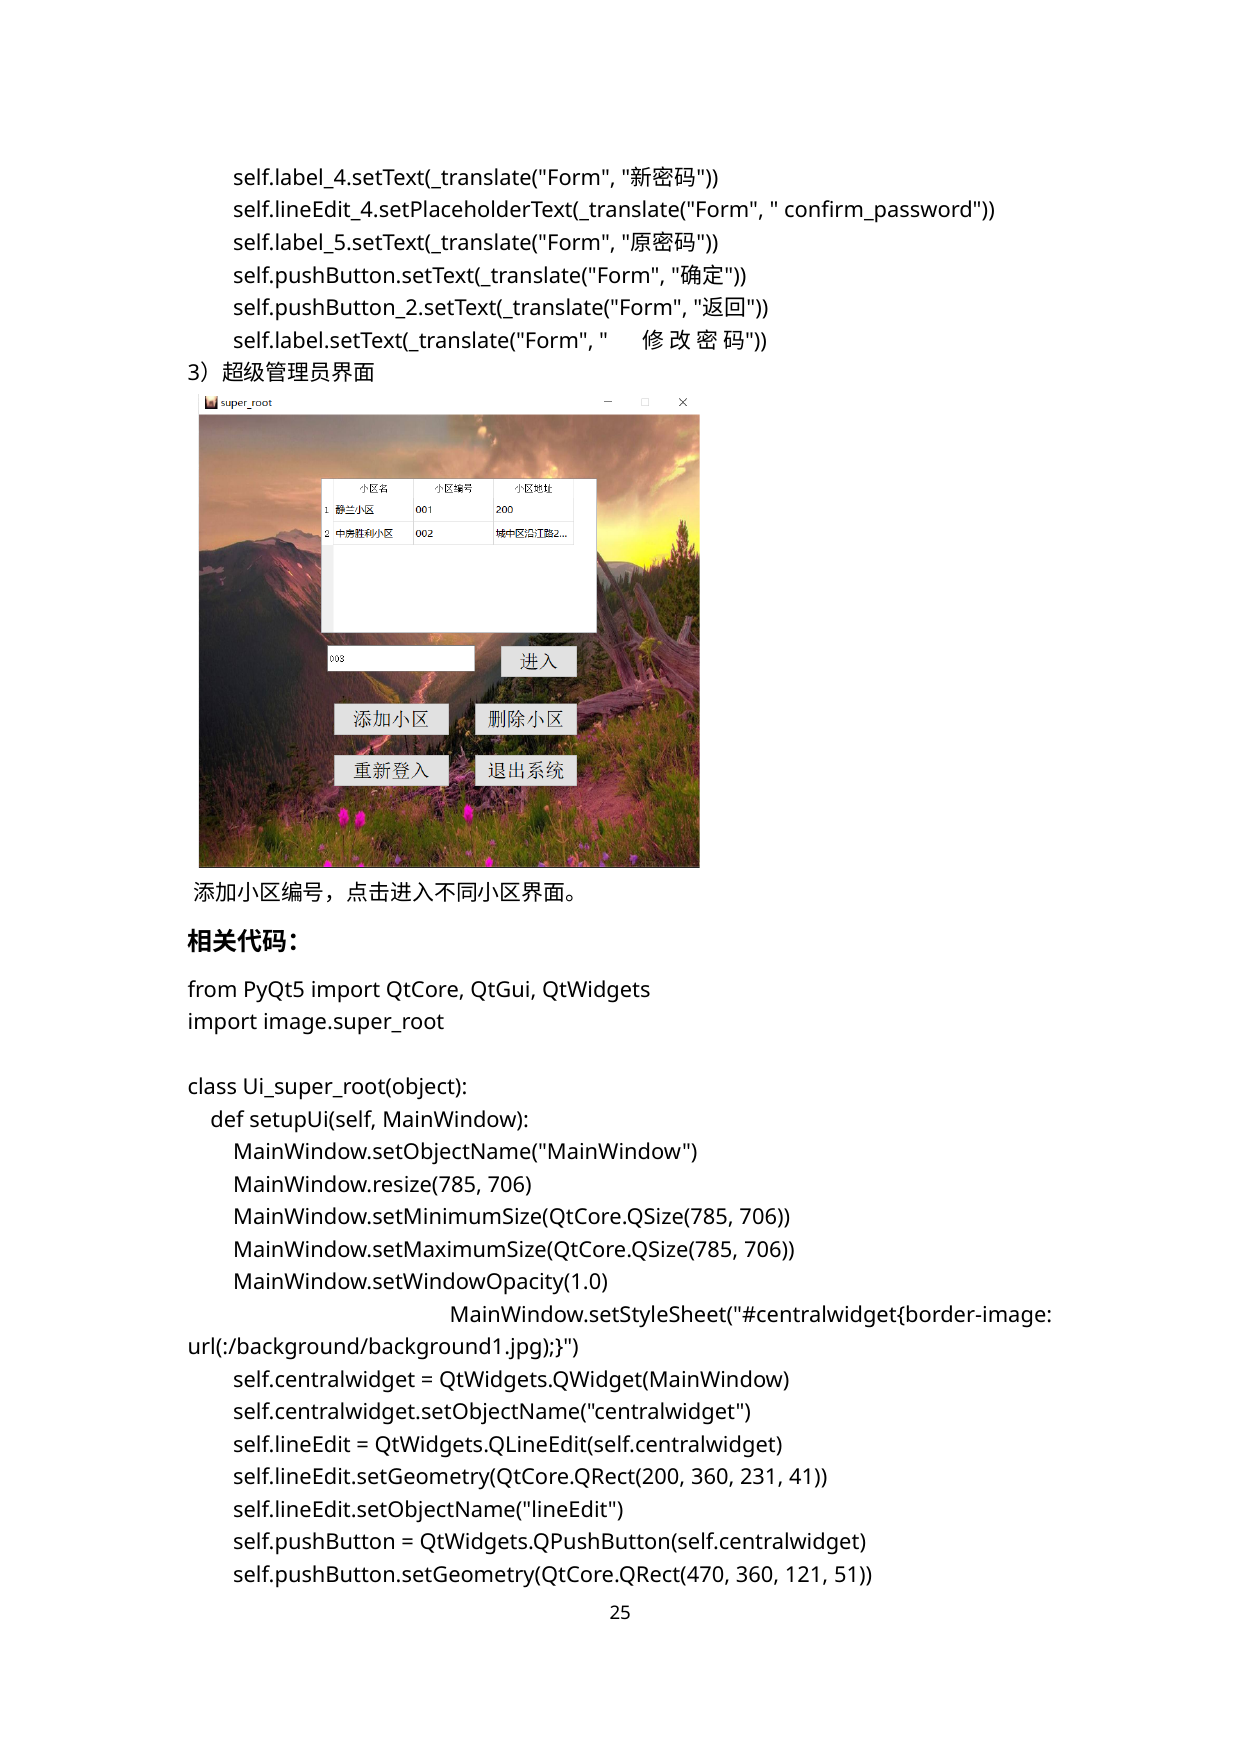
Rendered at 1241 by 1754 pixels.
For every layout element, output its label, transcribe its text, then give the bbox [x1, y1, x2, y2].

text MainWindow.setMinimumSize(QtCore.QSize(785, 706)) [187, 1200, 1053, 1232]
text self.centralwidget.setObjectName("centralwidget") [187, 1395, 1053, 1427]
text class Ui_super_root(object): [187, 1070, 1053, 1102]
text MainWindow.setStyleSheet("#centralwidget{border-image: url(:/background/background1.jpg);}") [187, 1297, 1053, 1362]
text self.centralwidget = QtWidgets.QWidget(MainWindow) [187, 1362, 1053, 1395]
text self.label_4.setText(_translate("Form", "新密码")) [187, 160, 1053, 192]
text MainWindow.resize(785, 706) [187, 1167, 1053, 1200]
text self.pushButton_2.setText(_translate("Form", "返回")) [187, 290, 1053, 322]
text from PyQt5 import QtCore, QtGui, QtWidgets [187, 972, 1053, 1005]
text 3）超级管理员界面 [187, 355, 1053, 387]
text import image.super_root [187, 1005, 1053, 1037]
text def setupUi(self, MainWindow): [187, 1102, 1053, 1135]
text self.lineEdit.setObjectName("lineEdit") [187, 1492, 1053, 1525]
text MainWindow.setObjectName("MainWindow") [187, 1135, 1053, 1167]
text MainWindow.setMaximumSize(QtCore.QSize(785, 706)) [187, 1232, 1053, 1265]
picture [198, 394, 700, 868]
text self.lineEdit.setGeometry(QtCore.QRect(200, 360, 231, 41)) [187, 1460, 1053, 1492]
text self.label.setText(_translate("Form", " 修 改 密 码")) [187, 322, 1053, 355]
text self.lineEdit = QtWidgets.QLineEdit(self.centralwidget) [187, 1427, 1053, 1460]
text MainWindow.setWindowOpacity(1.0) [187, 1265, 1053, 1297]
text self.pushButton.setText(_translate("Form", "确定")) [187, 257, 1053, 290]
text self.lineEdit_4.setPlaceholderText(_translate("Form", " confirm_password")) [187, 192, 1053, 225]
text self.pushButton.setGeometry(QtCore.QRect(470, 360, 121, 51)) [187, 1557, 1053, 1590]
text 添加小区编号，点击进入不同小区界面。 [187, 875, 1053, 907]
text 相关代码： [187, 907, 1053, 972]
text self.label_5.setText(_translate("Form", "原密码")) [187, 225, 1053, 257]
text self.pushButton = QtWidgets.QPushButton(self.centralwidget) [187, 1525, 1053, 1557]
